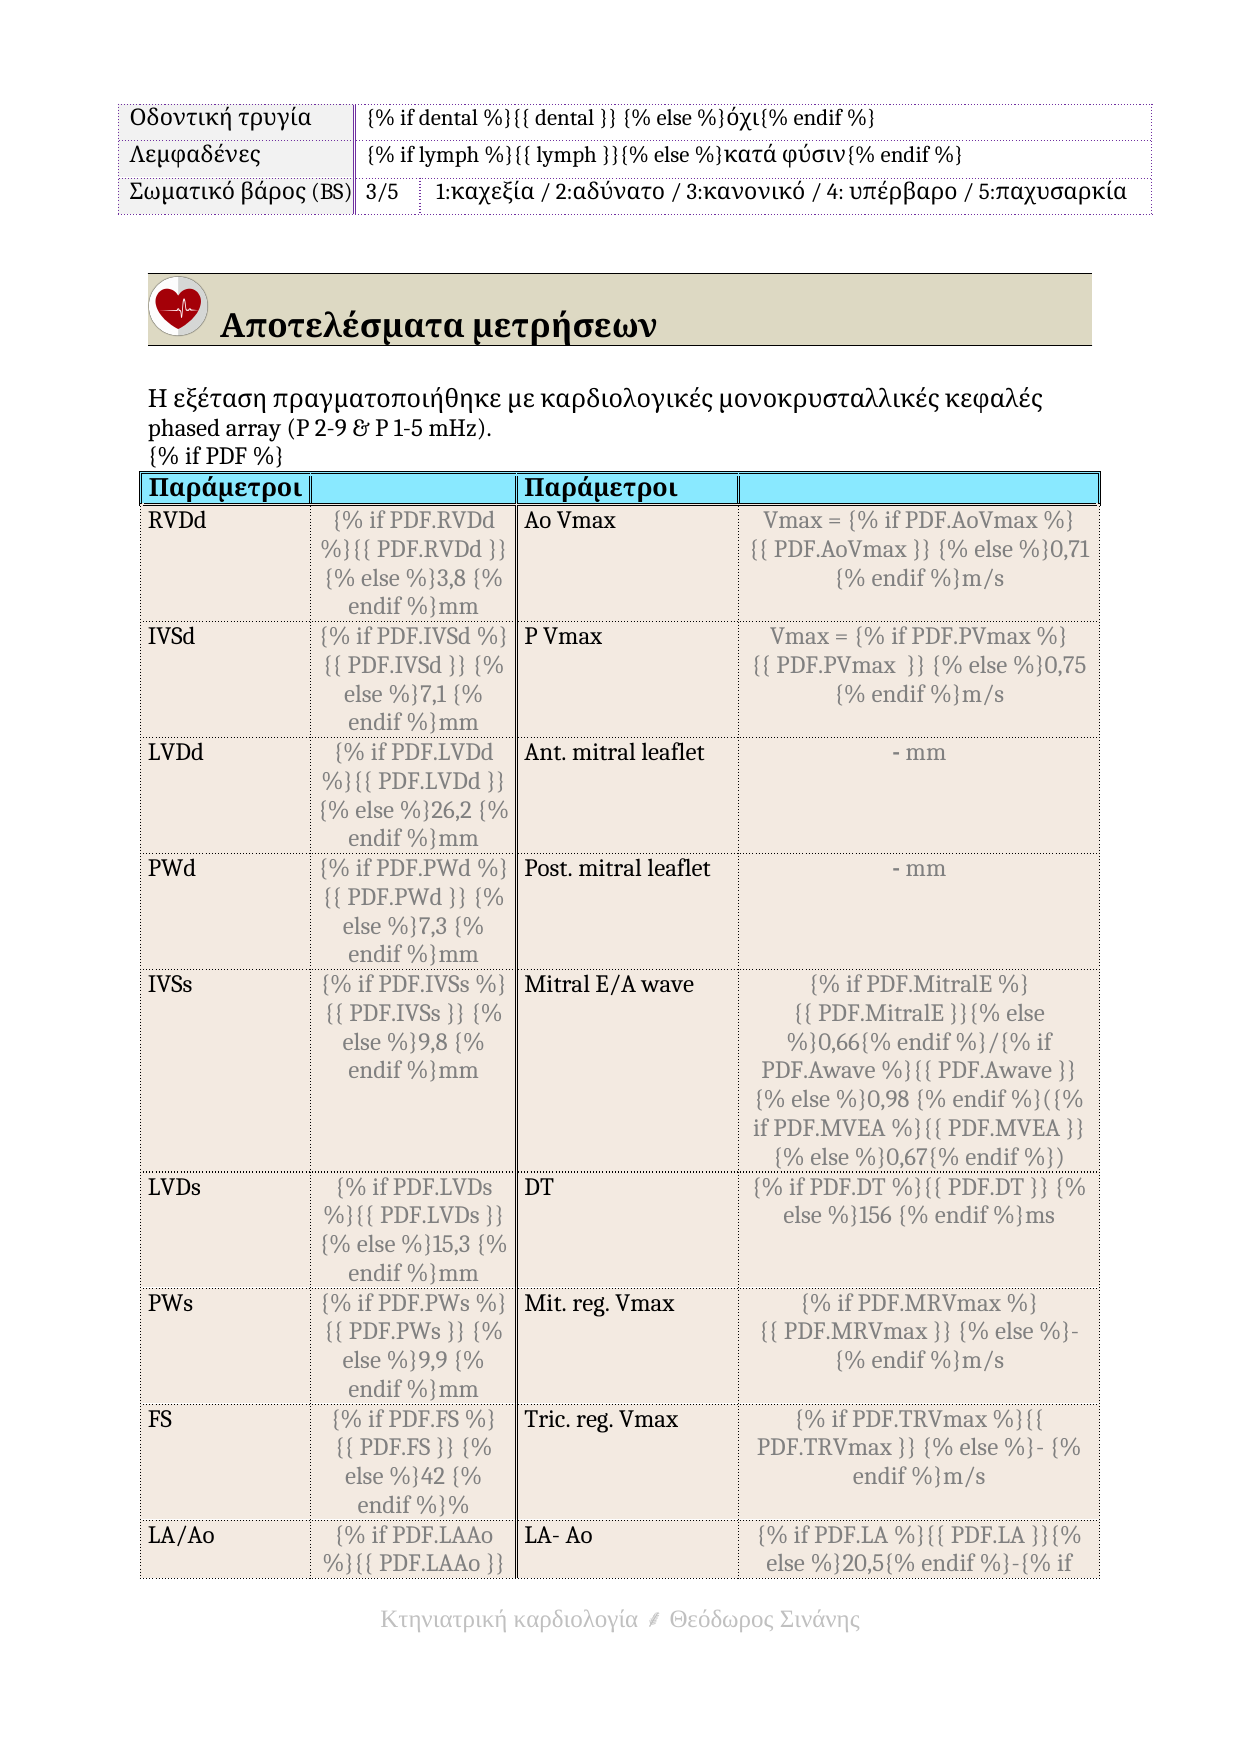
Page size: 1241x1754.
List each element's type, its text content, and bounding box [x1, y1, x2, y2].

table_cell {% if PDF.LVDs %}{{ PDF.LVDs }} {% else %}15,3 {% endif %}mm [310, 1171, 515, 1287]
table_cell {% if PDF.IVSd %}{{ PDF.IVSd }} {% else %}7,1 {% endif %}mm [310, 621, 515, 737]
table_cell Vmax = {% if PDF.AoVmax %}{{ PDF.AoVmax }} {% else %}0,71 {% endif %}m/s [738, 503, 1100, 621]
table_cell {% if PDF.MitralE %}{{ PDF.MitralE }}{% else %}0,66{% endif %}/{% if PDF.Awave %}{{ PDF.Awave }} {% else %}0,98 {% endif %}({% if PDF.MVEA %}{{ PDF.MVEA }}{% else %}0,67{% endif %}) [738, 969, 1100, 1171]
table_cell Mitral E/A wave [518, 969, 738, 1171]
table_cell Σωματικό βάρος (BS) [118, 178, 353, 214]
table_cell Mit. reg. Vmax [518, 1288, 738, 1403]
table_cell IVSs [140, 969, 310, 1171]
table_cell RVDd [140, 503, 310, 621]
table_cell DT [518, 1171, 738, 1287]
table_cell P Vmax [518, 621, 738, 737]
picture [147, 276, 209, 337]
table_cell IVSd [140, 621, 310, 737]
table_cell {% if dental %}{{ dental }} {% else %}όχι{% endif %} [356, 104, 1152, 140]
table_cell Vmax = {% if PDF.PVmax %}{{ PDF.PVmax }} {% else %}0,75 {% endif %}m/s [738, 621, 1100, 737]
text Η εξέταση πραγματοποιήθηκε με καρδιολογικές μονοκρυσταλλικές κεφαλές phased array (P 2-9 & P 1-5 mHz). [148, 385, 1092, 442]
table_cell LA/Ao [140, 1520, 310, 1578]
table_cell {% if PDF.RVDd %}{{ PDF.RVDd }} {% else %}3,8 {% endif %}mm [310, 506, 515, 621]
table_cell {% if PDF.PWs %}{{ PDF.PWs }} {% else %}9,9 {% endif %}mm [310, 1288, 515, 1403]
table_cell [310, 1520, 515, 1578]
table_cell Λεμφαδένες [118, 140, 353, 177]
table_cell Ao Vmax [518, 506, 738, 621]
table_cell LVDd [140, 737, 310, 853]
text {% if PDF %} [148, 442, 1092, 471]
table_cell {% if PDF.LVDd %}{{ PDF.LVDd }} {% else %}26,2 {% endif %}mm [310, 737, 515, 853]
table_cell - mm [738, 853, 1100, 969]
table_cell {% if PDF.PWd %}{{ PDF.PWd }} {% else %}7,3 {% endif %}mm [310, 853, 515, 969]
table_cell PWs [140, 1288, 310, 1403]
table_cell 3/5 [356, 178, 420, 214]
table_header Παράμετροι [517, 474, 738, 503]
table_cell FS [140, 1404, 310, 1519]
table_cell LVDs [140, 1171, 310, 1287]
table_header Παράμετροι [142, 474, 310, 503]
table_cell {% if lymph %}{{ lymph }}{% else %}κατά φύσιν{% endif %} [356, 140, 1152, 177]
table_cell 1:καχεξία / 2:αδύνατο / 3:κανονικό / 4: υπέρβαρο / 5:παχυσαρκία [420, 178, 1152, 214]
table_cell LA- Ao [518, 1520, 738, 1578]
table_cell Ant. mitral leaflet [518, 737, 738, 853]
table_header [738, 474, 1098, 503]
table_header [310, 472, 517, 503]
table_cell {% if PDF.IVSs %}{{ PDF.IVSs }} {% else %}9,8 {% endif %}mm [310, 969, 515, 1171]
table_cell {% if PDF.DT %}{{ PDF.DT }} {% else %}156 {% endif %}ms [738, 1171, 1100, 1287]
table_cell {% if PDF.MRVmax %}{{ PDF.MRVmax }} {% else %}- {% endif %}m/s [738, 1288, 1100, 1403]
table_cell {% if PDF.FS %}{{ PDF.FS }} {% else %}42 {% endif %}% [310, 1404, 515, 1519]
text Αποτελέσματα μετρήσεων [148, 274, 1092, 345]
table_cell {% if PDF.TRVmax %}{{ PDF.TRVmax }} {% else %}- {% endif %}m/s [738, 1404, 1100, 1519]
table_cell Tric. reg. Vmax [518, 1404, 738, 1519]
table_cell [738, 1520, 1100, 1578]
table_cell - mm [738, 737, 1100, 853]
table_cell Post. mitral leaflet [518, 853, 738, 969]
table_cell Οδοντική τρυγία [118, 104, 353, 140]
table_cell PWd [140, 853, 310, 969]
